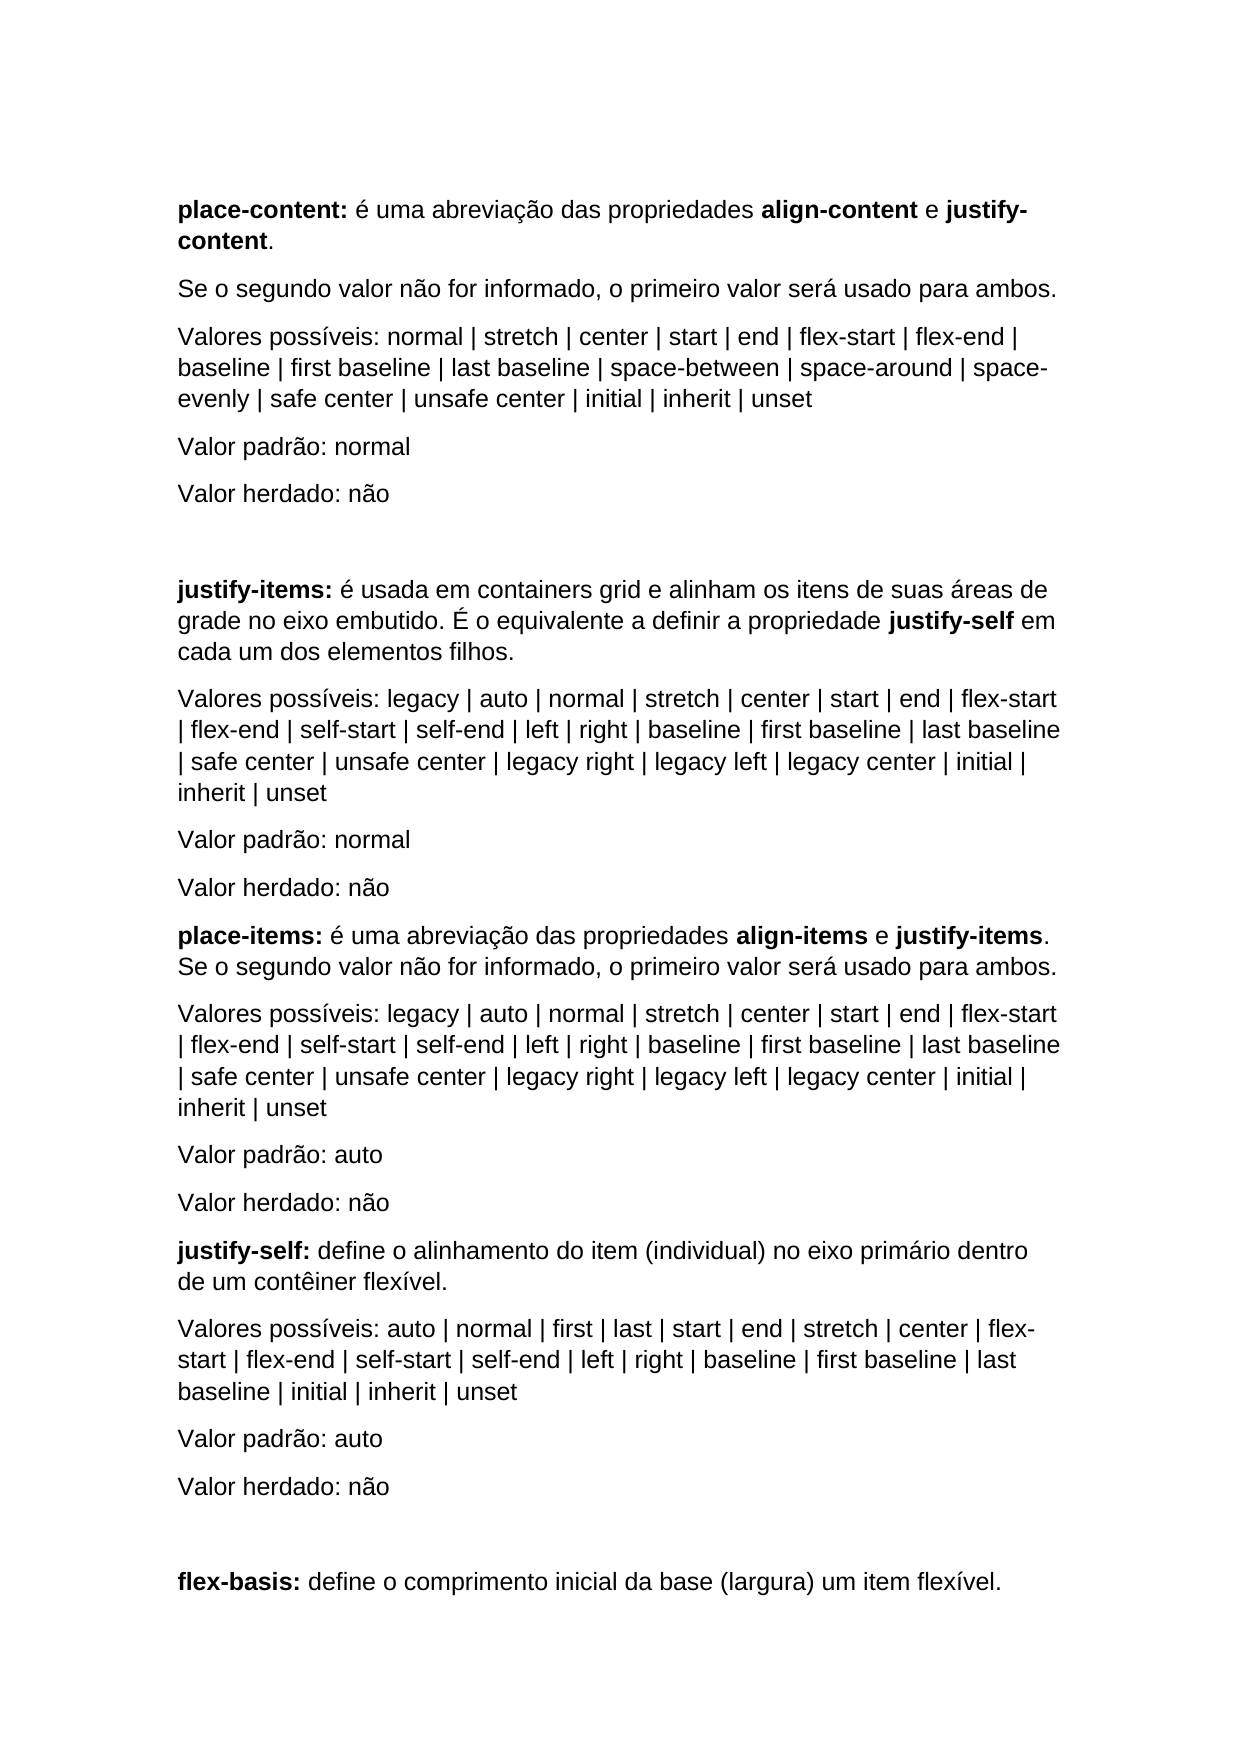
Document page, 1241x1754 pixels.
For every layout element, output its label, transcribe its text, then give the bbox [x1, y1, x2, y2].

text Valor herdado: não [177, 1188, 1063, 1217]
text Valor padrão: normal [177, 432, 1063, 460]
text Valor padrão: auto [177, 1424, 1063, 1453]
text Valor padrão: normal [177, 825, 1063, 854]
text justify-items: é usada em containers grid e alinham os itens de suas áreas de grade no eixo embutido. É o equivalente a definir a propriedade justify-self em cada um dos elementos filhos. [177, 575, 1063, 666]
text justify-self: define o alinhamento do item (individual) no eixo primário dentro de um contêiner flexível. [177, 1236, 1063, 1296]
text Valores possíveis: legacy | auto | normal | stretch | center | start | end | flex-start | flex-end | self-start | self-end | left | right | baseline | first baseline | last baseline | safe center | unsafe center | legacy right | legacy left | legacy center | initial | inherit | unset [177, 684, 1063, 806]
text Valor herdado: não [177, 1472, 1063, 1501]
text Valor herdado: não [177, 873, 1063, 902]
text flex-basis: define o comprimento inicial da base (largura) um item flexível. [177, 1567, 1063, 1596]
text place-content: é uma abreviação das propriedades align-content e justify-content. [177, 195, 1063, 255]
text place-items: é uma abreviação das propriedades align-items e justify-items. Se o segundo valor não for informado, o primeiro valor será usado para ambos. [177, 921, 1063, 981]
text Valor padrão: auto [177, 1140, 1063, 1169]
text Valores possíveis: auto | normal | first | last | start | end | stretch | center | flex-start | flex-end | self-start | self-end | left | right | baseline | first baseline | last baseline | initial | inherit | unset [177, 1314, 1063, 1405]
text Valor herdado: não [177, 479, 1063, 508]
text Valores possíveis: legacy | auto | normal | stretch | center | start | end | flex-start | flex-end | self-start | self-end | left | right | baseline | first baseline | last baseline | safe center | unsafe center | legacy right | legacy left | legacy center | initial | inherit | unset [177, 999, 1063, 1121]
text Se o segundo valor não for informado, o primeiro valor será usado para ambos. [177, 274, 1063, 303]
